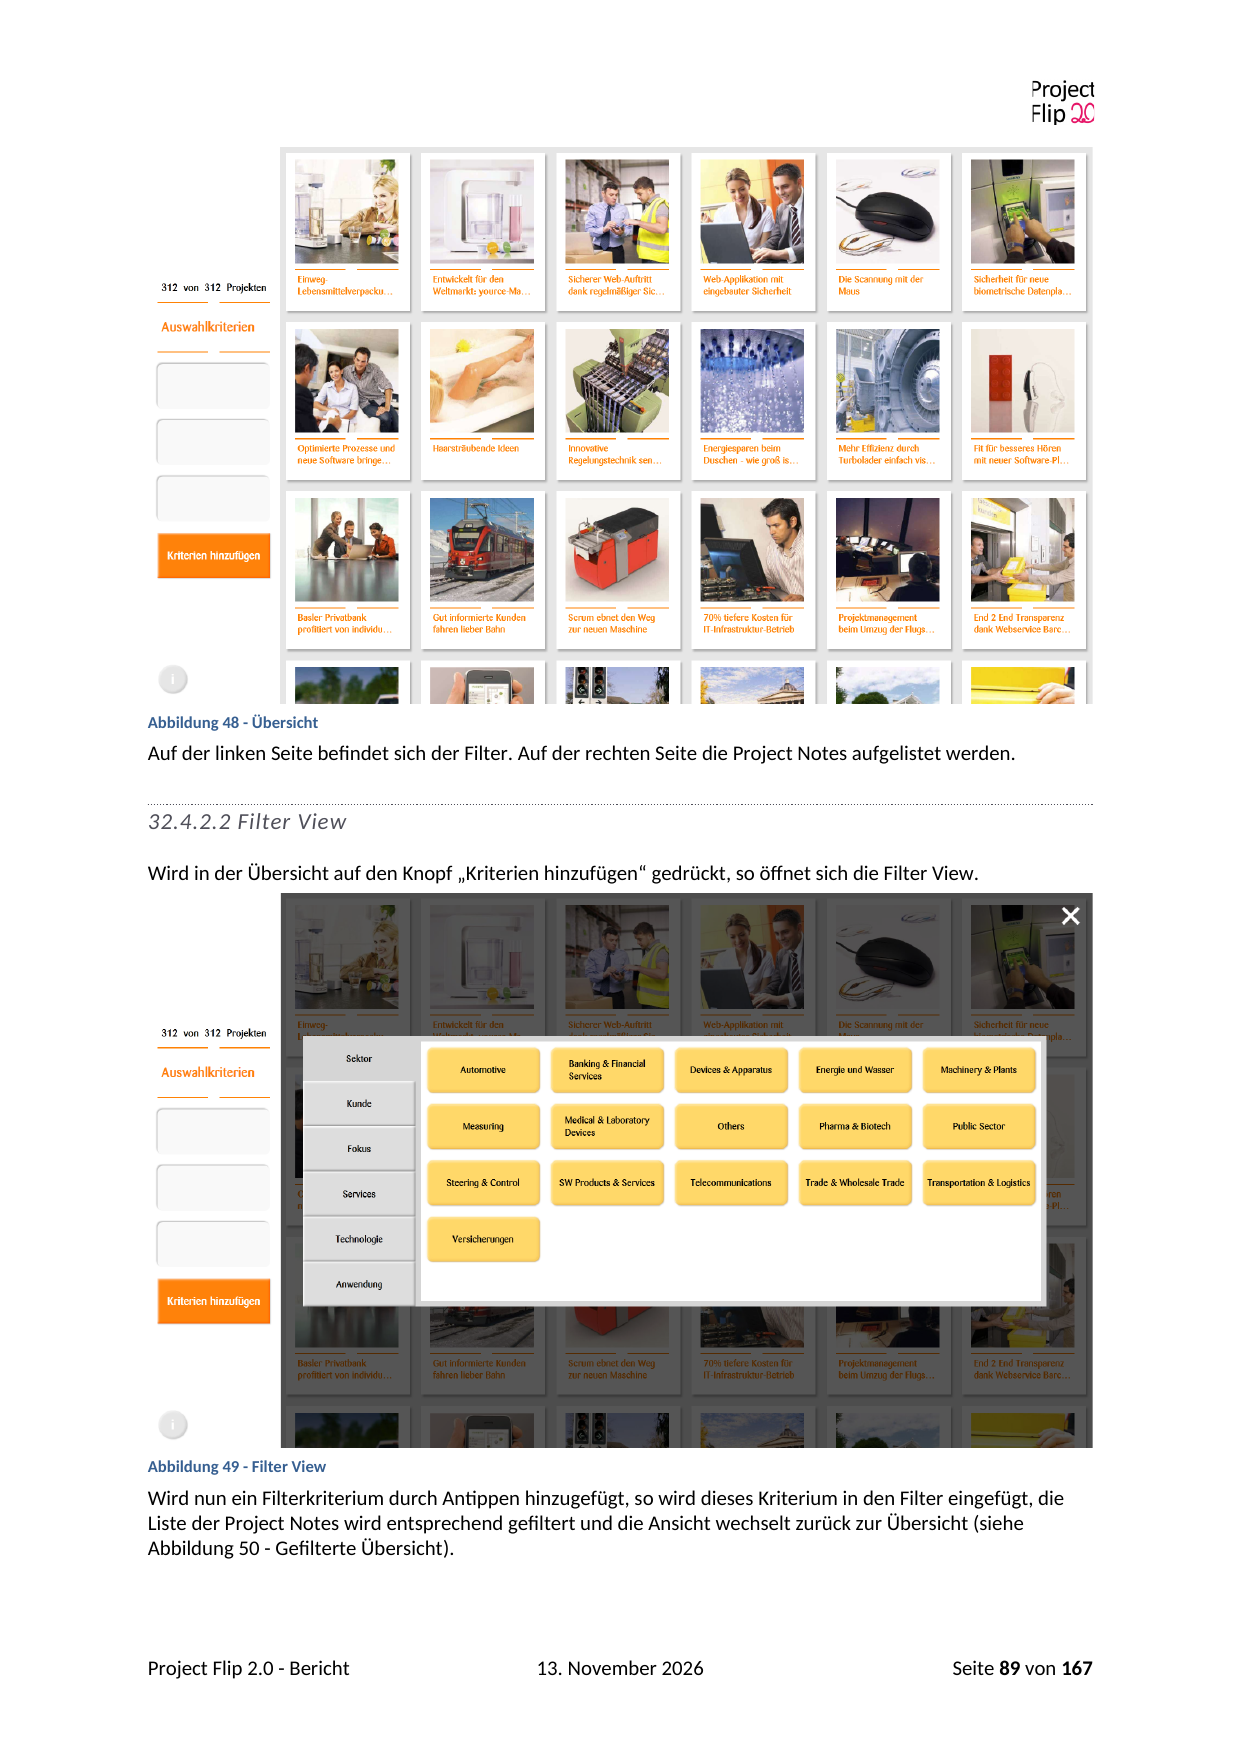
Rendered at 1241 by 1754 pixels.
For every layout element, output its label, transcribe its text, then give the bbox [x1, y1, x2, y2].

text Wird in der Übersicht auf den Knopf „Kriterien hinzufügen“ gedrückt, so öffnet sich die Filter View. [148, 860, 1093, 886]
text Auf der linken Seite befindet sich der Filter. Auf der rechten Seite die Project Notes aufgelistet werden. [148, 741, 1093, 766]
picture [147, 147, 1093, 704]
picture [147, 893, 1093, 1448]
picture [1081, 79, 1097, 124]
subtitle Filter View [148, 803, 1093, 835]
